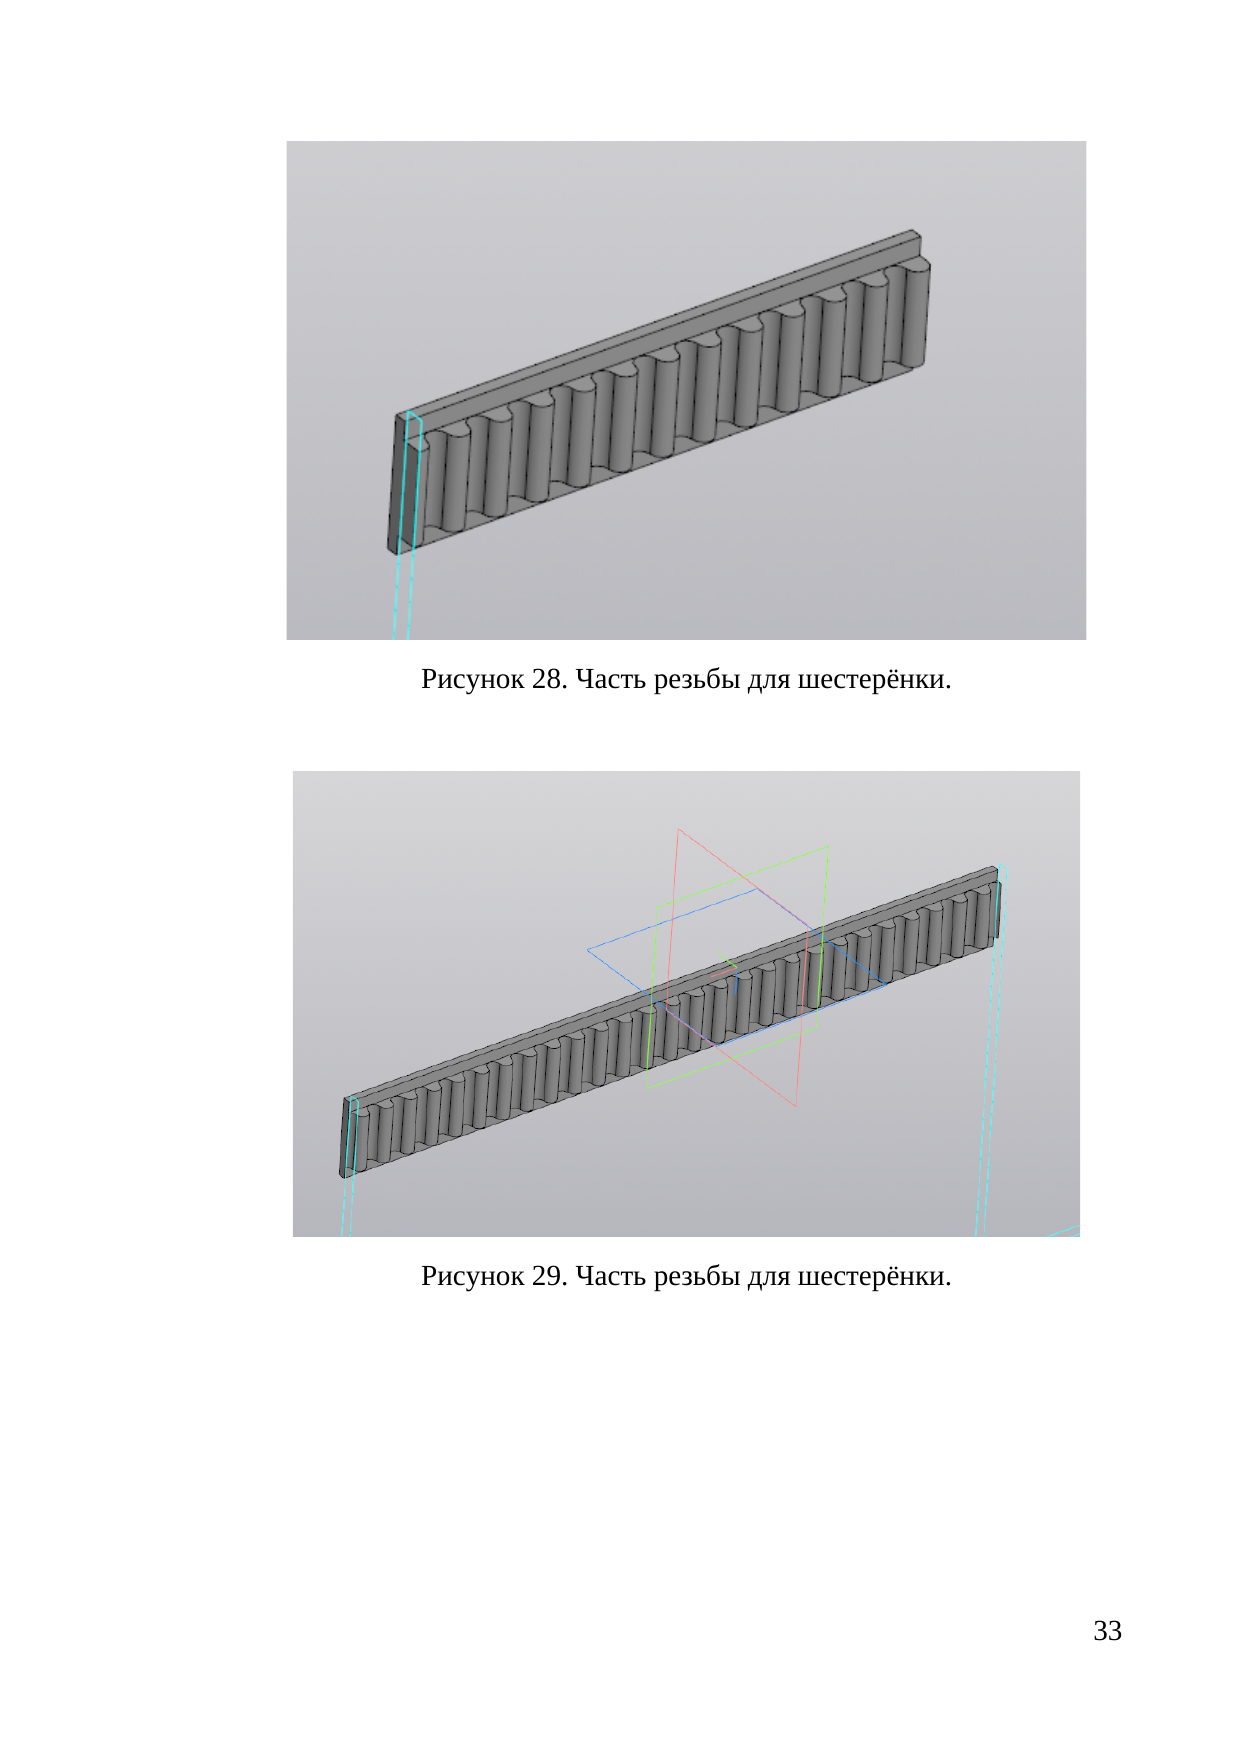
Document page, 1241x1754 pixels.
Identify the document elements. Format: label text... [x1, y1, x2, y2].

picture [286, 141, 1087, 640]
picture [292, 771, 1081, 1237]
text Рисунок 29. Часть резьбы для шестерёнки. [177, 1258, 1122, 1292]
text Рисунок 28. Часть резьбы для шестерёнки. [177, 661, 1122, 695]
